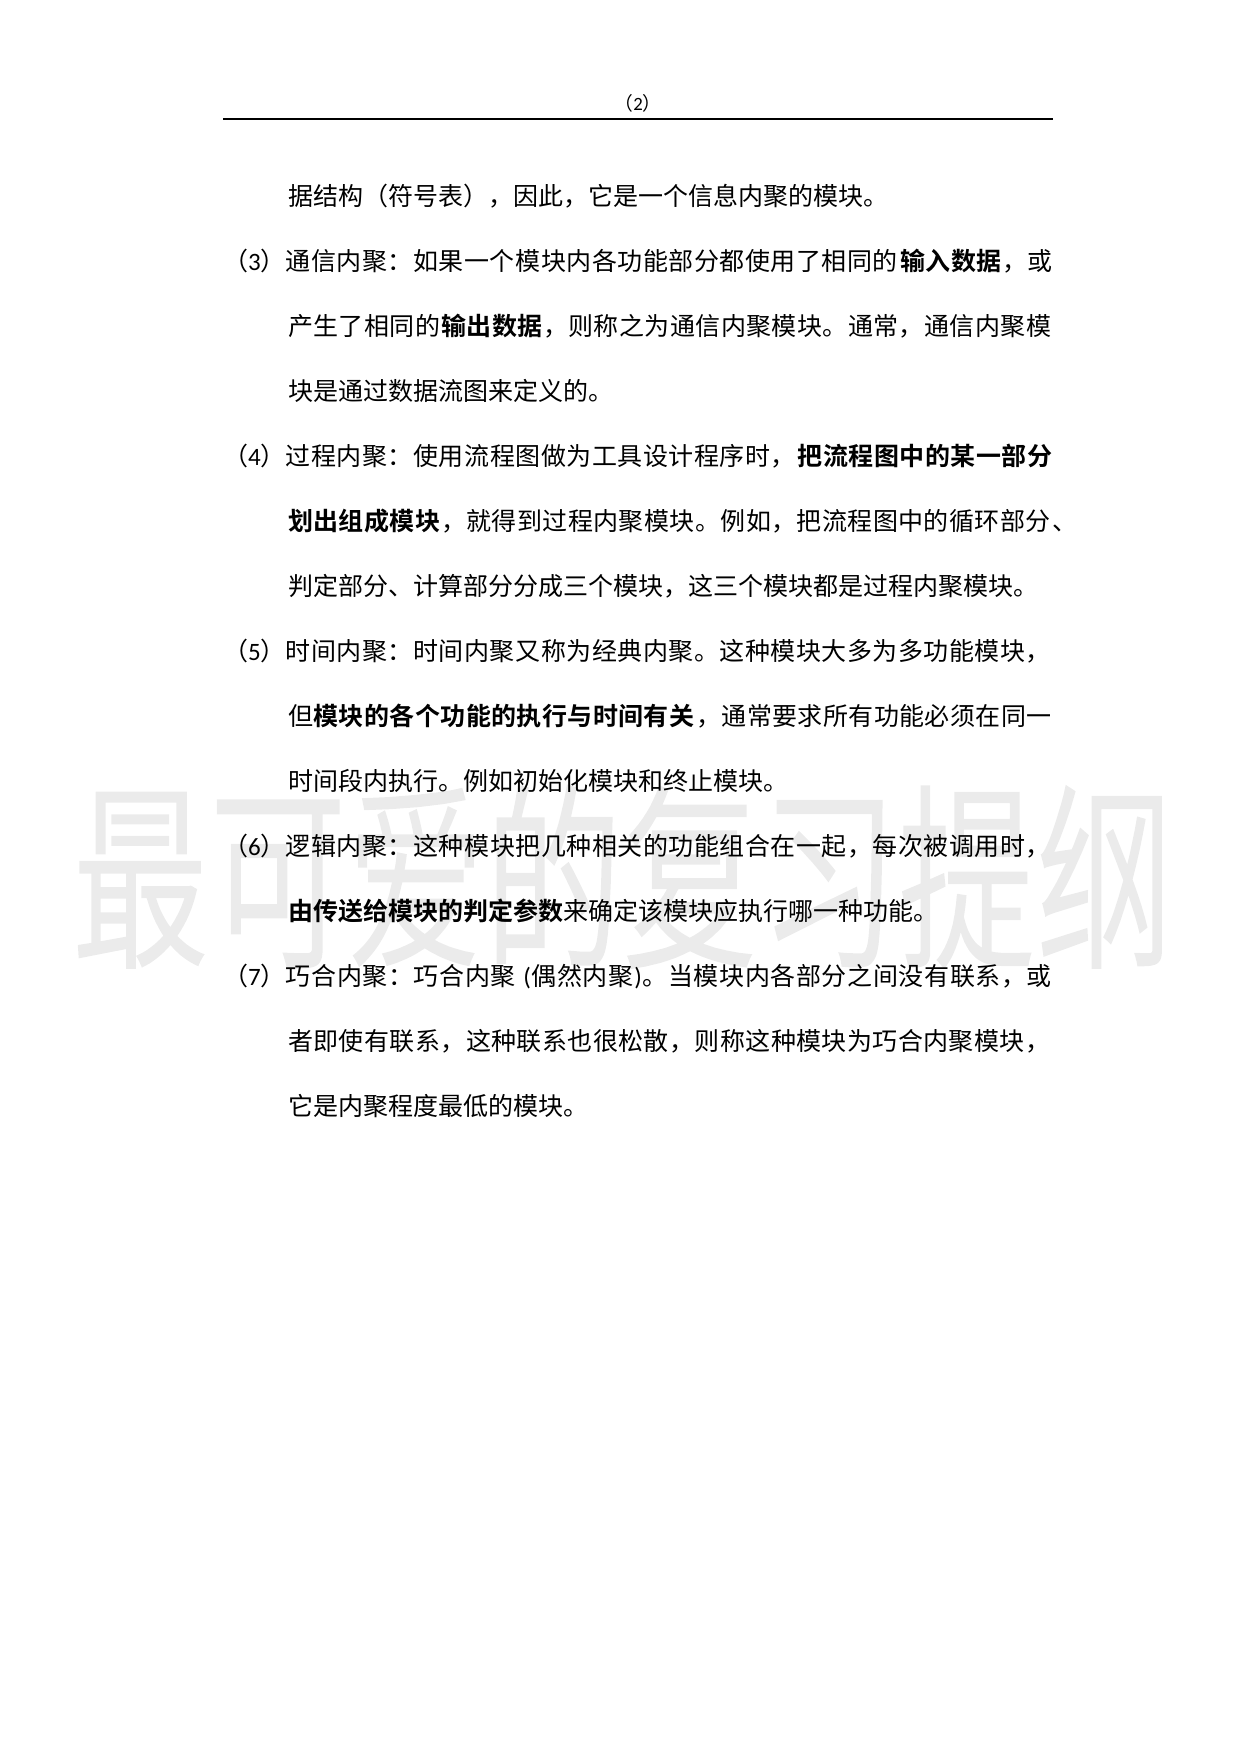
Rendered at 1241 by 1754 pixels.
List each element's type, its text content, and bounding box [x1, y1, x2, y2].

text 逻辑内聚：这种模块把几种相关的功能组合在一起，每次被调用时，由传送给模块的判定参数来确定该模块应执行哪一种功能。 [223, 812, 1053, 942]
text 过程内聚：使用流程图做为工具设计程序时，把流程图中的某一部分划出组成模块，就得到过程内聚模块。例如，把流程图中的循环部分、判定部分、计算部分分成三个模块，这三个模块都是过程内聚模块。 [223, 422, 1053, 617]
text 巧合内聚：巧合内聚 (偶然内聚)。当模块内各部分之间没有联系，或者即使有联系，这种联系也很松散，则称这种模块为巧合内聚模块，它是内聚程度最低的模块。 [223, 942, 1053, 1137]
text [223, 162, 1053, 227]
text 时间内聚：时间内聚又称为经典内聚。这种模块大多为多功能模块，但模块的各个功能的执行与时间有关，通常要求所有功能必须在同一时间段内执行。例如初始化模块和终止模块。 [223, 617, 1053, 812]
text 通信内聚：如果一个模块内各功能部分都使用了相同的输入数据，或产生了相同的输出数据，则称之为通信内聚模块。通常，通信内聚模块是通过数据流图来定义的。 [223, 227, 1053, 422]
